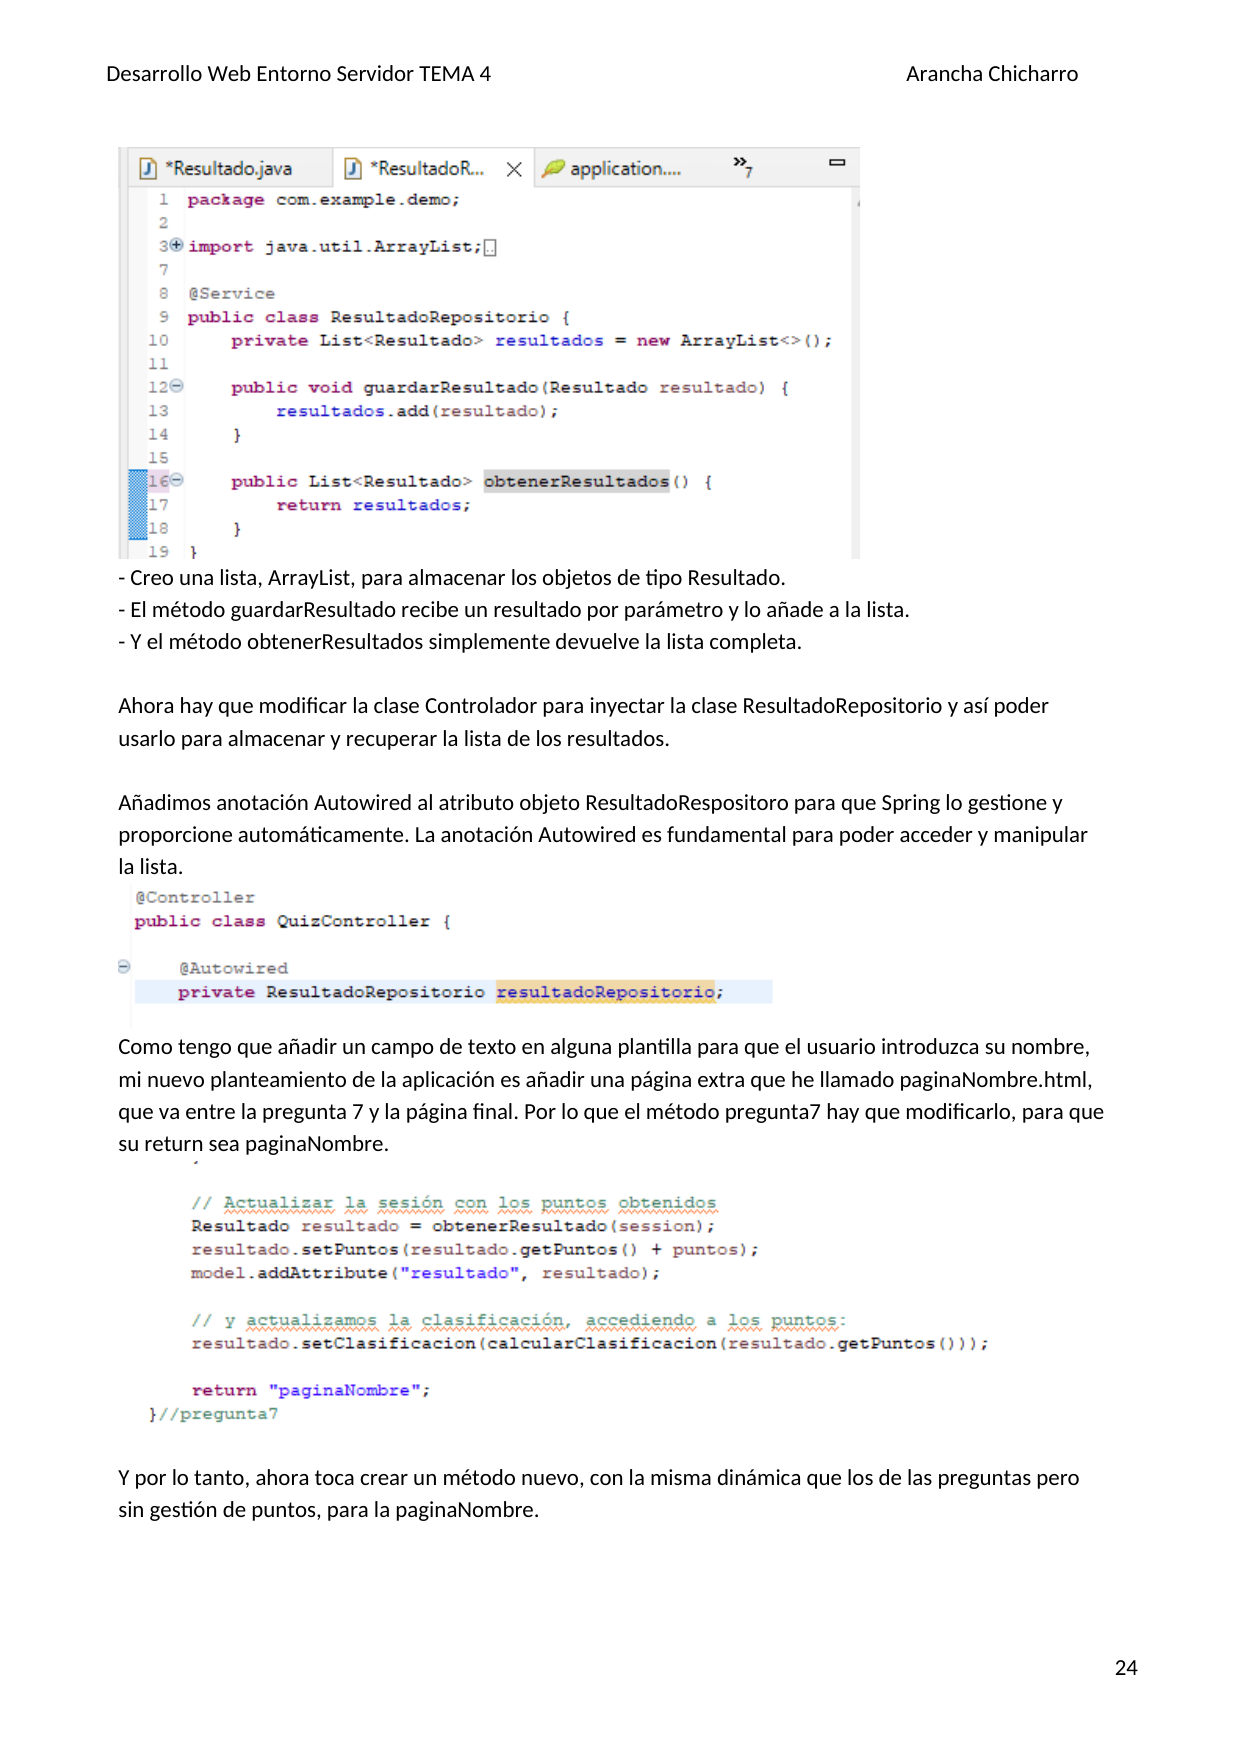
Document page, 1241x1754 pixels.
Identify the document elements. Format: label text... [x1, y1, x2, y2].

picture [118, 1161, 1008, 1427]
text - Creo una lista, ArrayList, para almacenar los objetos de tipo Resultado. [118, 563, 1107, 591]
text Como tengo que añadir un campo de texto en alguna plantilla para que el usuario introduzca su nombre, mi nuevo planteamiento de la aplicación es añadir una página extra que he llamado paginaNombre.html, que va entre la pregunta 7 y la página final. Por lo que el método pregunta7 hay que modificarlo, para que su return sea paginaNombre. [118, 1032, 1107, 1157]
text Añadimos anotación Autowired al atributo objeto ResultadoRespositoro para que Spring lo gestione y proporcione automáticamente. La anotación Autowired es fundamental para poder acceder y manipular la lista. [118, 788, 1107, 880]
picture [118, 147, 861, 559]
text - Y el método obtenerResultados simplemente devuelve la lista completa. [118, 627, 1107, 655]
text Ahora hay que modificar la clase Controlador para inyectar la clase ResultadoRepositorio y así poder usarlo para almacenar y recuperar la lista de los resultados. [118, 691, 1107, 752]
text - El método guardarResultado recibe un resultado por parámetro y lo añade a la lista. [118, 595, 1107, 623]
picture [118, 884, 773, 1029]
text Y por lo tanto, ahora toca crear un método nuevo, con la misma dinámica que los de las preguntas pero sin gestión de puntos, para la paginaNombre. [118, 1463, 1107, 1523]
